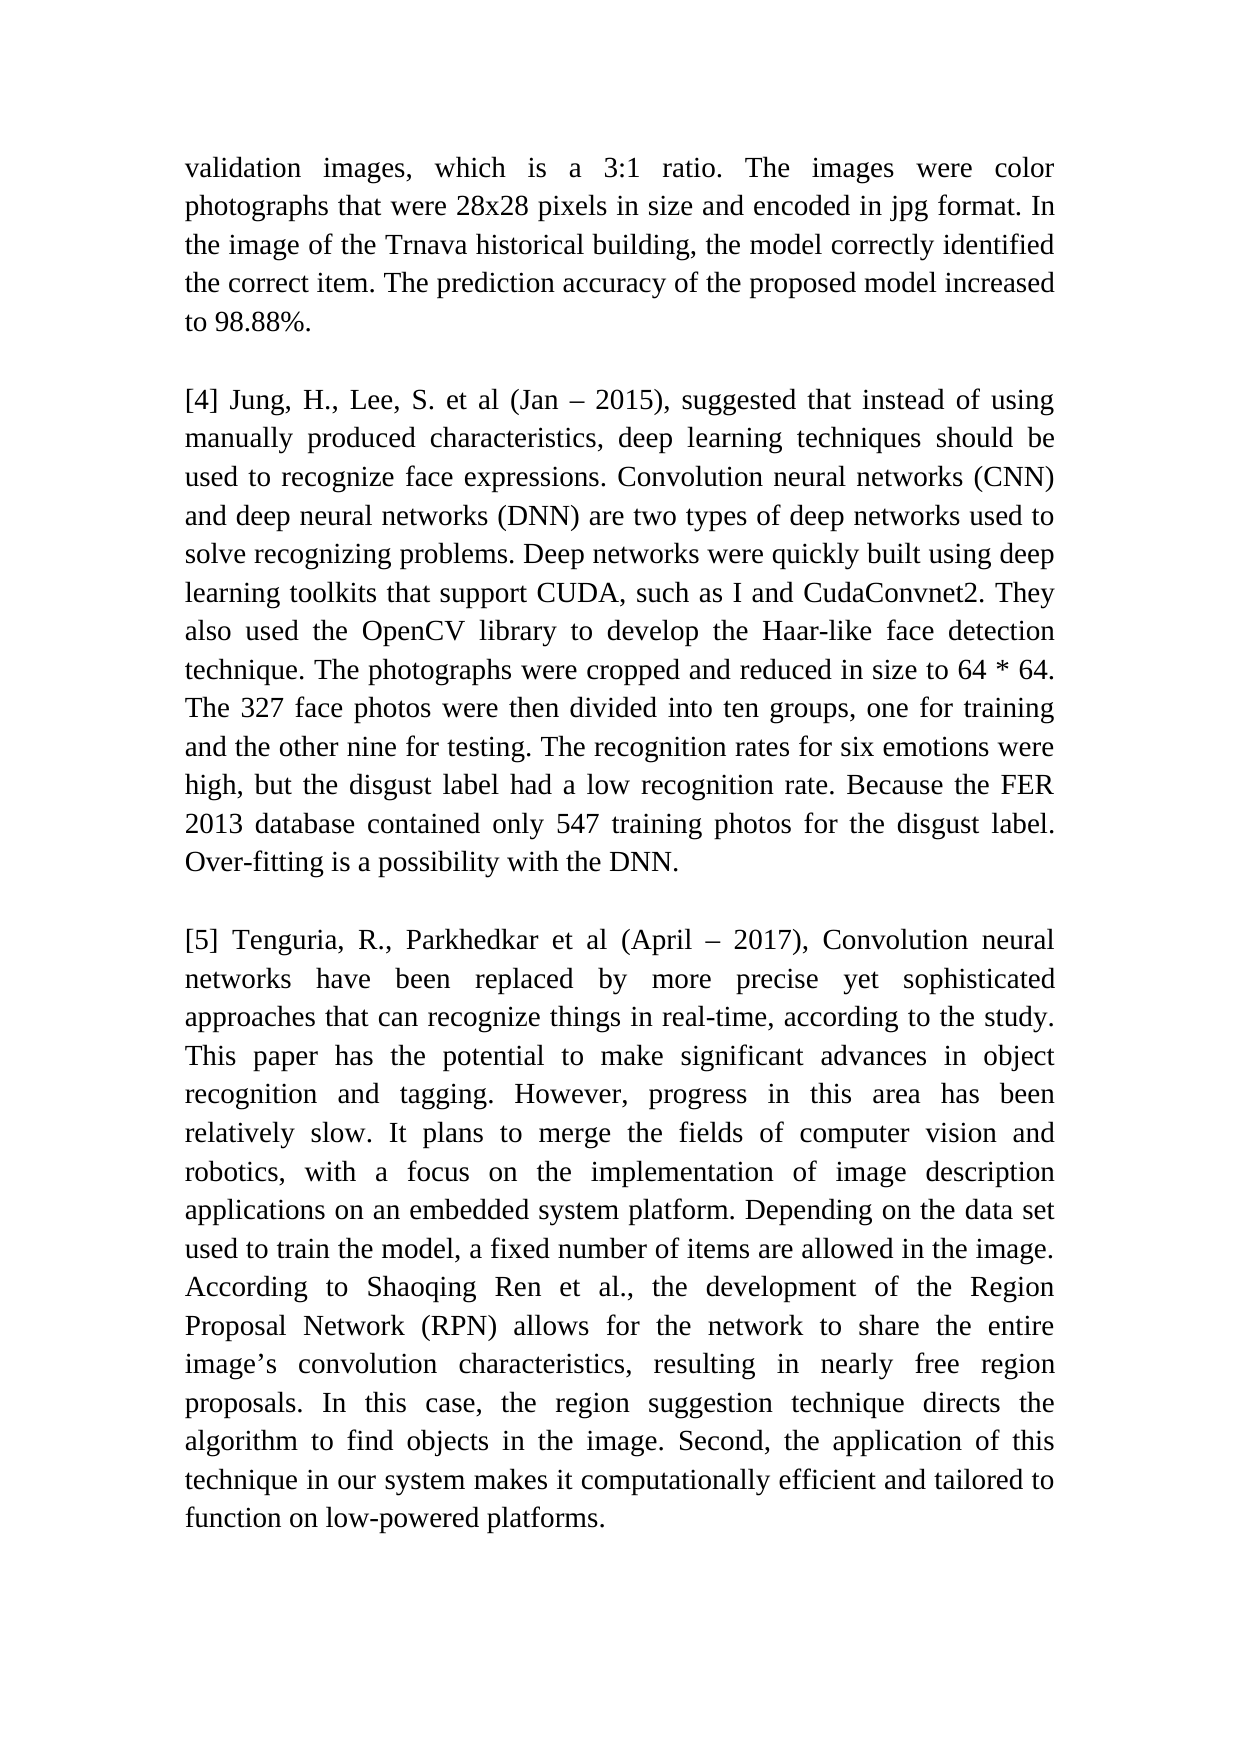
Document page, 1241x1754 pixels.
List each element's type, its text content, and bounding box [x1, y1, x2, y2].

text [5] Tenguria, R., Parkhedkar et al (April – 2017), Convolution neural networks have been replaced by more precise yet sophisticated approaches that can recognize things in real-time, according to the study. This paper has the potential to make significant advances in object recognition and tagging. However, progress in this area has been relatively slow. It plans to merge the fields of computer vision and robotics, with a focus on the implementation of image description applications on an embedded system platform. Depending on the data set used to train the model, a fixed number of items are allowed in the image. According to Shaoqing Ren et al., the development of the Region Proposal Network (RPN) allows for the network to share the entire image’s convolution characteristics, resulting in nearly free region proposals. In this case, the region suggestion technique directs the algorithm to find objects in the image. Second, the application of this technique in our system makes it computationally efficient and tailored to function on low-powered platforms. [184, 922, 1056, 1534]
text [4] Jung, H., Lee, S. et al (Jan – 2015), suggested that instead of using manually produced characteristics, deep learning techniques should be used to recognize face expressions. Convolution neural networks (CNN) and deep neural networks (DNN) are two types of deep networks used to solve recognizing problems. Deep networks were quickly built using deep learning toolkits that support CUDA, such as I and CudaConvnet2. They also used the OpenCV library to develop the Haar-like face detection technique. The photographs were cropped and reduced in size to 64 * 64. The 327 face photos were then divided into ten groups, one for training and the other nine for testing. The recognition rates for six emotions were high, but the disgust label had a low recognition rate. Because the FER 2013 database contained only 547 training photos for the disgust label. Over-fitting is a possibility with the DNN. [184, 382, 1056, 878]
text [184, 150, 1056, 338]
